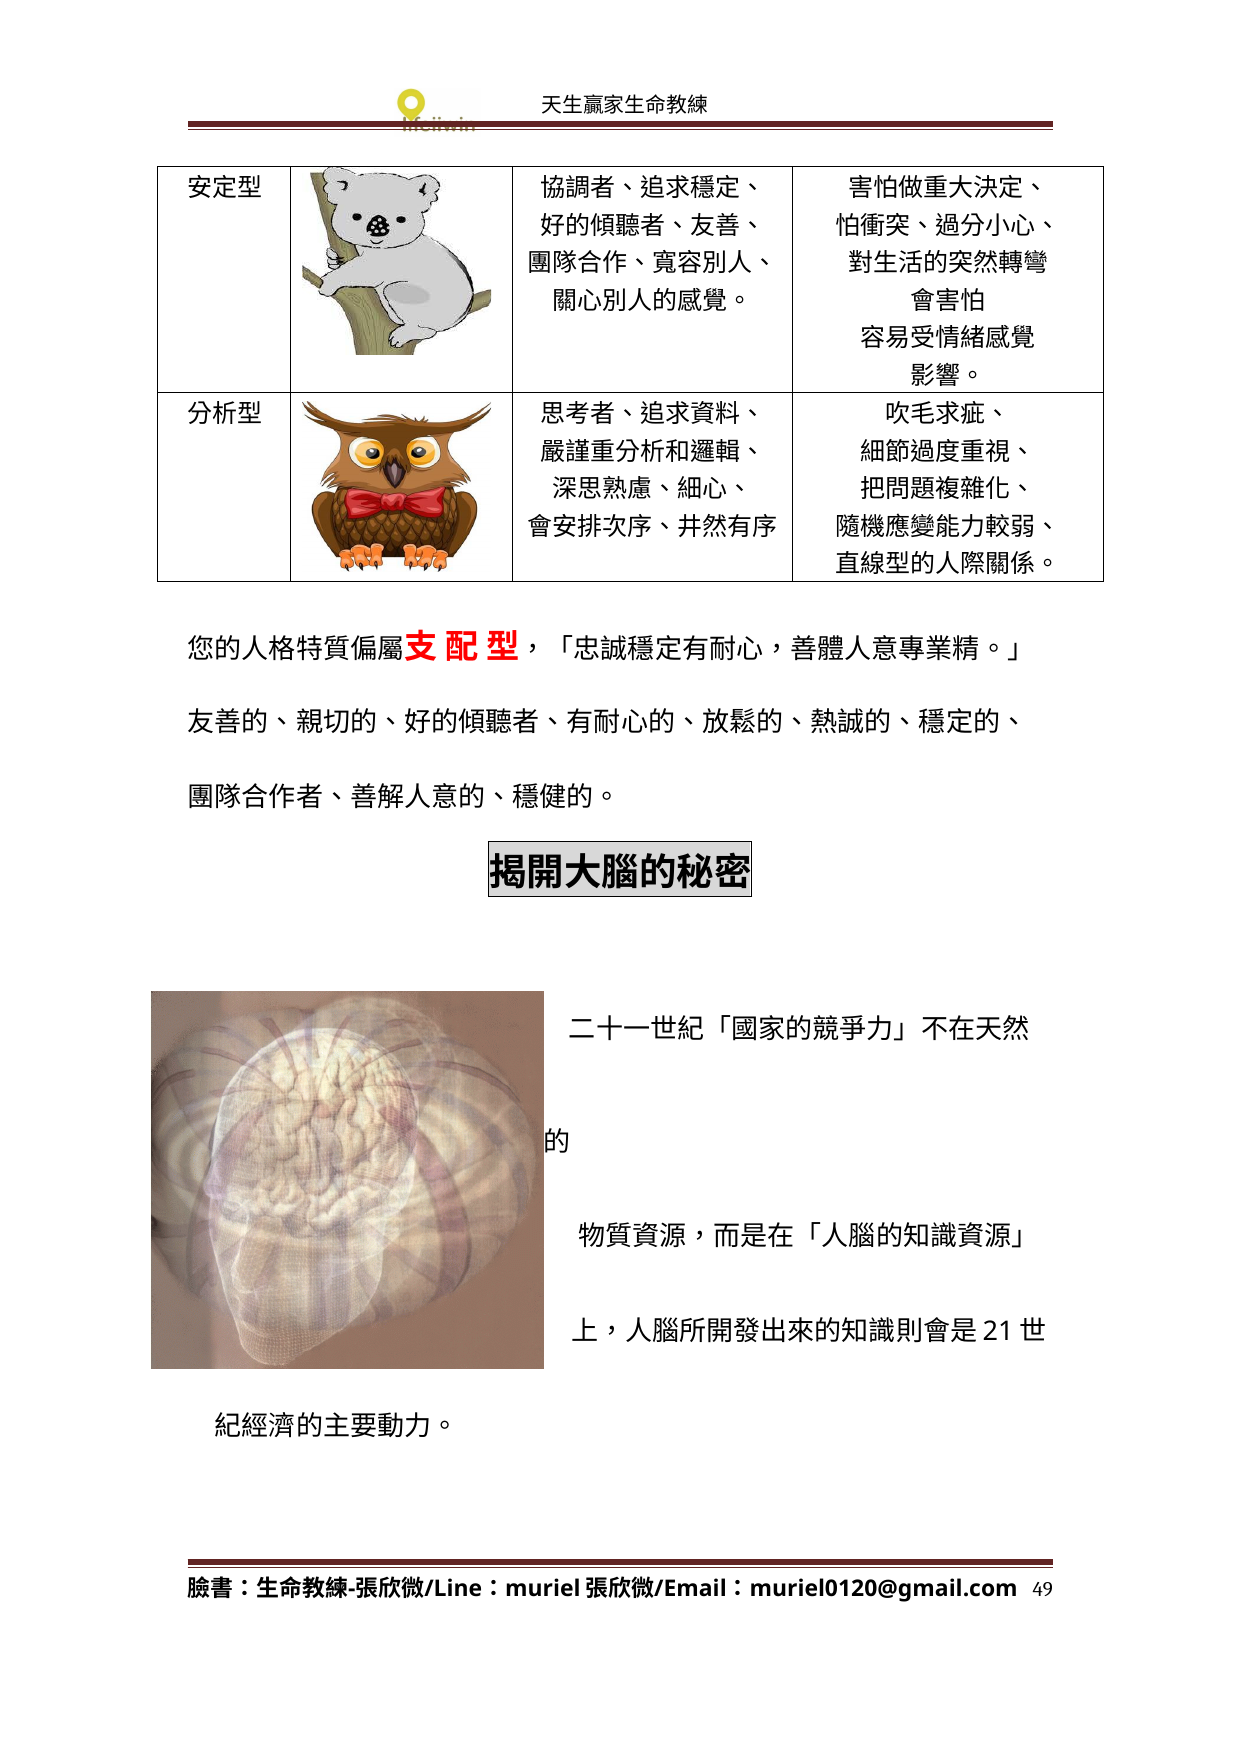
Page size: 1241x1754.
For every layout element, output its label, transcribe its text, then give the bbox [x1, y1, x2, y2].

text 上，人腦所開發出來的知識則會是21世 [544, 1291, 1053, 1366]
table_cell [291, 393, 512, 581]
picture [302, 401, 492, 572]
picture [393, 88, 482, 121]
table_cell 吹毛求疵、 細節過度重視、 把問題複雜化、 隨機應變能力較弱、 直線型的人際關係。 [793, 393, 1103, 581]
text 二十一世紀「國家的競爭力」不在天然的 [187, 989, 1053, 1177]
table_cell 分析型 [158, 393, 290, 581]
table_cell 思考者、追求資料、 嚴謹重分析和邏輯、 深思熟慮、細心、 會安排次序、井然有序 [513, 393, 792, 581]
picture [302, 167, 492, 355]
text 揭開大腦的秘密 [187, 832, 1053, 907]
text 物質資源，而是在「人腦的知識資源」 [544, 1196, 1053, 1271]
picture [393, 130, 482, 137]
picture [150, 991, 544, 1369]
table_cell 協調者、追求穩定、 好的傾聽者、友善、 團隊合作、寬容別人、 關心別人的感覺。 [513, 167, 792, 392]
text 紀經濟的主要動力。 [187, 1386, 1053, 1461]
text 您的人格特質偏屬支 配 型，「忠誠穩定有耐心，善體人意專業精。」友善的、親切的、好的傾聽者、有耐心的、放鬆的、熱誠的、穩定的、團隊合作者、善解人意的、穩健的。 [187, 607, 1053, 832]
table_cell [291, 167, 512, 392]
table_cell 安定型 [158, 167, 290, 392]
table_cell 害怕做重大決定、 怕衝突、過分小心、 對生活的突然轉彎 會害怕 容易受情緒感覺 影響。 [793, 167, 1103, 392]
